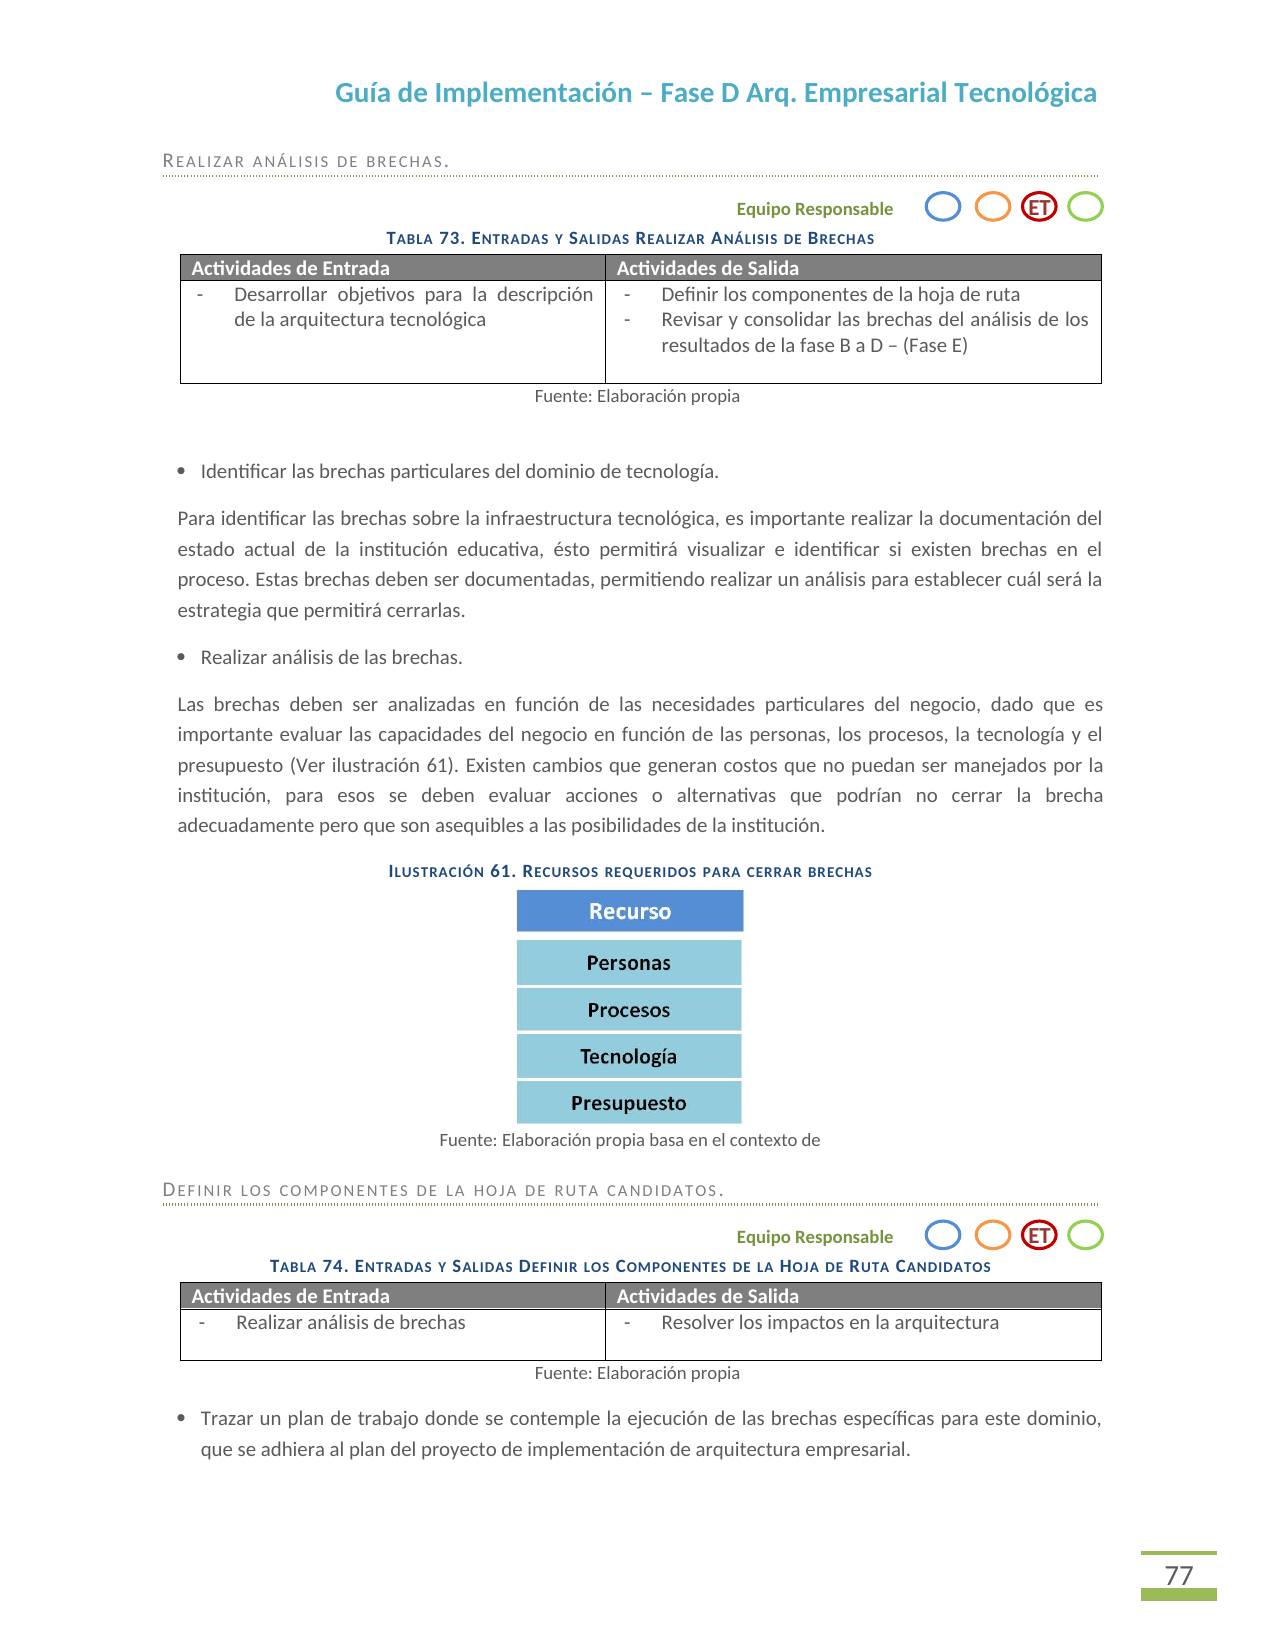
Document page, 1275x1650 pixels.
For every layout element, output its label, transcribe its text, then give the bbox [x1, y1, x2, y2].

table_cell Realizar análisis de brechas [181, 1310, 605, 1360]
table_header Actividades de Entrada [181, 255, 605, 280]
text Fuente: Elaboración propia basa en el contexto de [162, 1128, 1098, 1151]
text Para identificar las brechas sobre la infraestructura tecnológica, es importante realizar la documentación del estado actual de la institución educativa, ésto permitirá visualizar e identificar si existen brechas en el proceso. Estas brechas deben ser documentadas, permitiendo realizar un análisis para establecer cuál será la estrategia que permitirá cerrarlas. [177, 506, 1105, 622]
list Realizar análisis de las brechas. [177, 644, 1105, 669]
list Identificar las brechas particulares del dominio de tecnología. [177, 458, 1105, 484]
table_cell Definir los componentes de la hoja de ruta Revisar y consolidar las brechas del análisis de los resultados de la fase B a D – (Fase E) [606, 281, 1101, 383]
picture [516, 887, 744, 1124]
text Ilustración 61. Recursos requeridos para cerrar brechas [162, 860, 1098, 883]
text Las brechas deben ser analizadas en función de las necesidades particulares del negocio, dado que es importante evaluar las capacidades del negocio en función de las personas, los procesos, la tecnología y el presupuesto (Ver ilustración 61). Existen cambios que generan costos que no puedan ser manejados por la institución, para esos se deben evaluar acciones o alternativas que podrían no cerrar la brecha adecuadamente pero que son asequibles a las posibilidades de la institución. [177, 691, 1105, 838]
table_header Actividades de Salida [606, 255, 1101, 280]
text Fuente: Elaboración propia [177, 384, 1098, 407]
text Equipo Responsable GP PN ET GC [162, 193, 934, 221]
text Equipo Responsable GP PN ET GC [162, 1221, 933, 1249]
text Fuente: Elaboración propia [177, 1361, 1098, 1384]
table_cell Desarrollar objetivos para la descripción de la arquitectura tecnológica [181, 281, 605, 383]
subtitle Realizar análisis de brechas. [162, 148, 1098, 177]
list Trazar un plan de trabajo donde se contemple la ejecución de las brechas específicas para este dominio, que se adhiera al plan del proyecto de implementación de arquitectura empresarial. [177, 1406, 1105, 1461]
table_cell Resolver los impactos en la arquitectura [606, 1310, 1101, 1360]
table_header Actividades de Entrada [181, 1283, 605, 1308]
table_header Actividades de Salida [606, 1283, 1101, 1308]
subtitle Definir los componentes de la hoja de ruta candidatos. [162, 1176, 1098, 1206]
